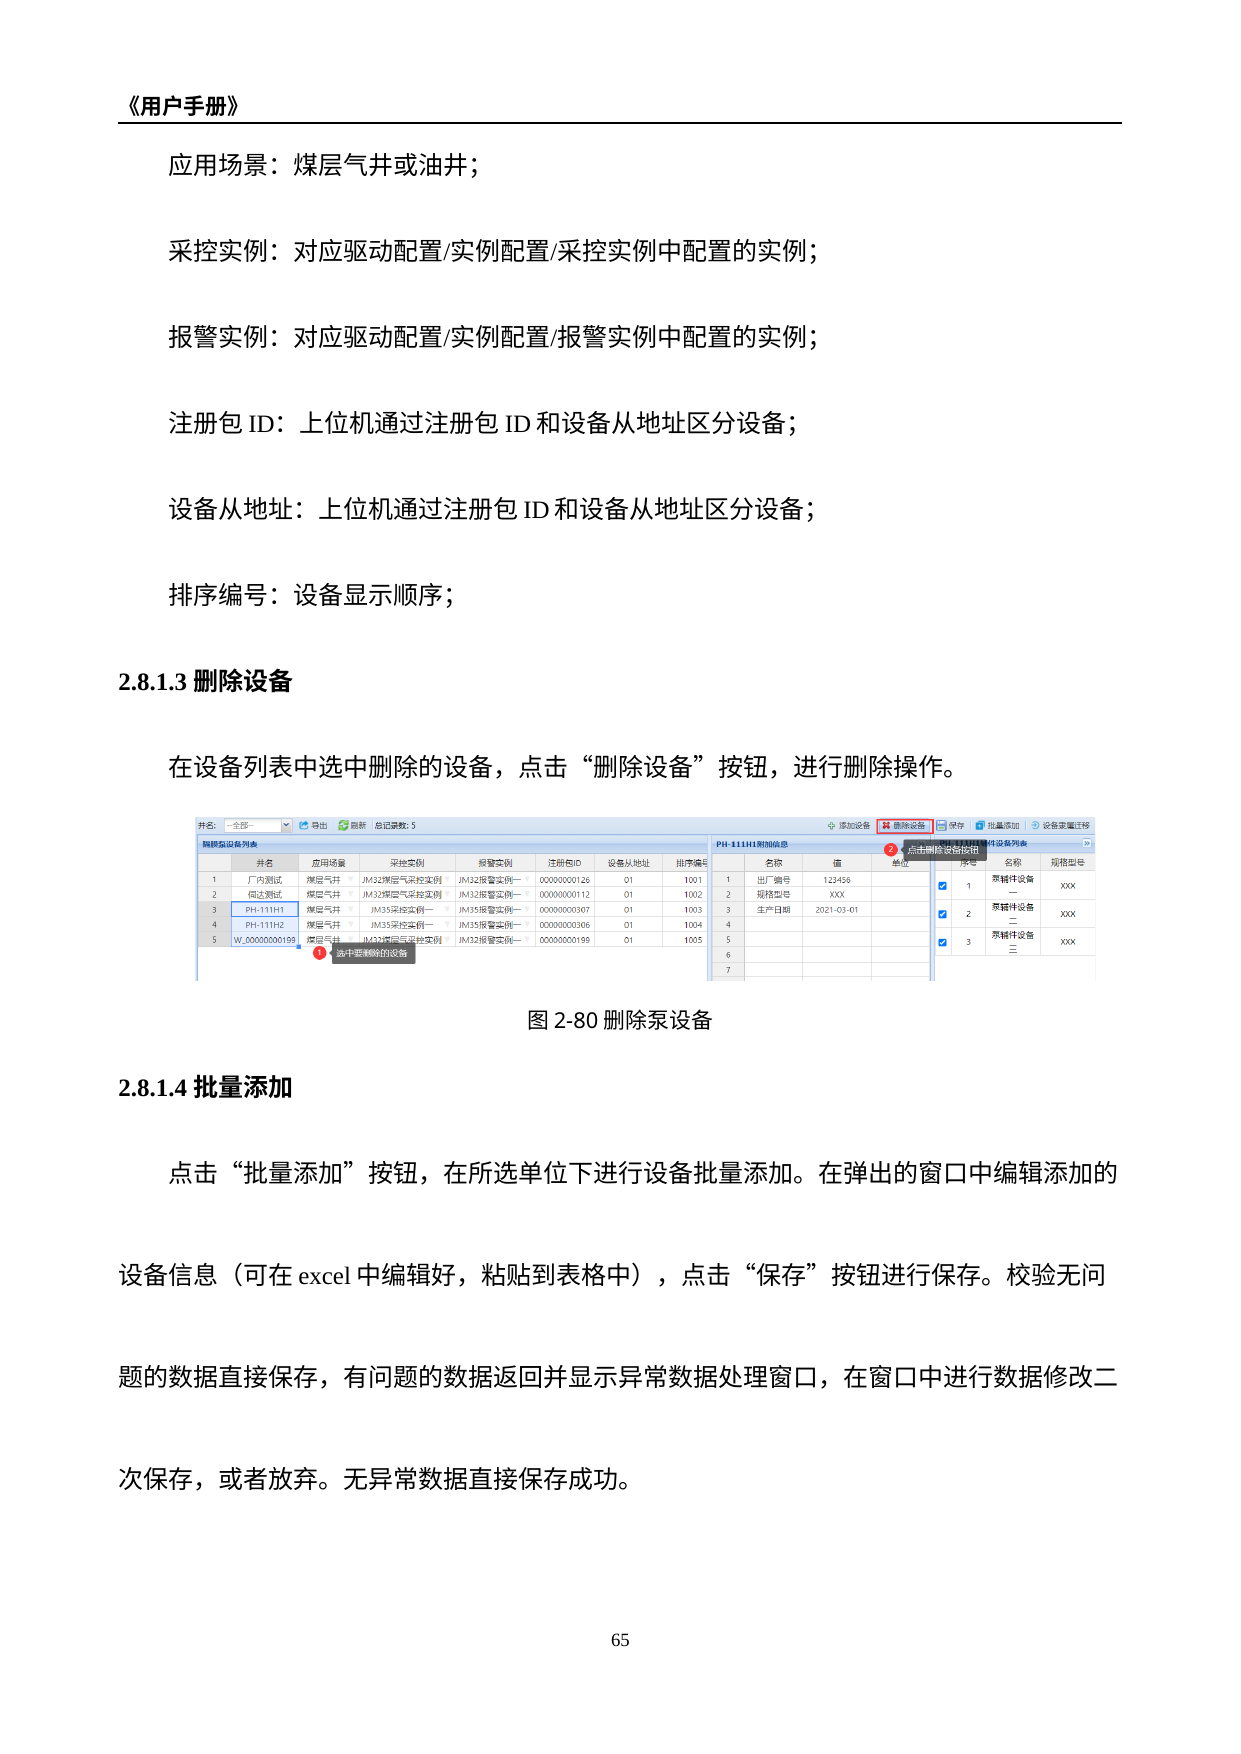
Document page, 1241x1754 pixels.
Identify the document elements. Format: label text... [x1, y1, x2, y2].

text 应用场景：煤层气井或油井； [118, 129, 1122, 197]
text 排序编号：设备显示顺序； [118, 559, 1122, 627]
text 报警实例：对应驱动配置/实例配置/报警实例中配置的实例； [118, 301, 1122, 369]
text 采控实例：对应驱动配置/实例配置/采控实例中配置的实例； [118, 215, 1122, 283]
subtitle 2.8.1.3 删除设备 [118, 646, 1122, 713]
text 点击“批量添加”按钮，在所选单位下进行设备批量添加。在弹出的窗口中编辑添加的设备信息（可在excel中编辑好，粘贴到表格中），点击“保存”按钮进行保存。校验无问题的数据直接保存，有问题的数据返回并显示异常数据处理窗口，在窗口中进行数据修改二次保存，或者放弃。无异常数据直接保存成功。 [118, 1138, 1122, 1511]
picture [195, 817, 1096, 981]
text 注册包ID：上位机通过注册包ID和设备从地址区分设备； [118, 387, 1122, 455]
text 图2-80 删除泵设备 [118, 1002, 1122, 1036]
subtitle 2.8.1.4 批量添加 [118, 1052, 1122, 1119]
text 设备从地址：上位机通过注册包ID和设备从地址区分设备； [118, 473, 1122, 541]
text 在设备列表中选中删除的设备，点击“删除设备”按钮，进行删除操作。 [118, 732, 1122, 799]
